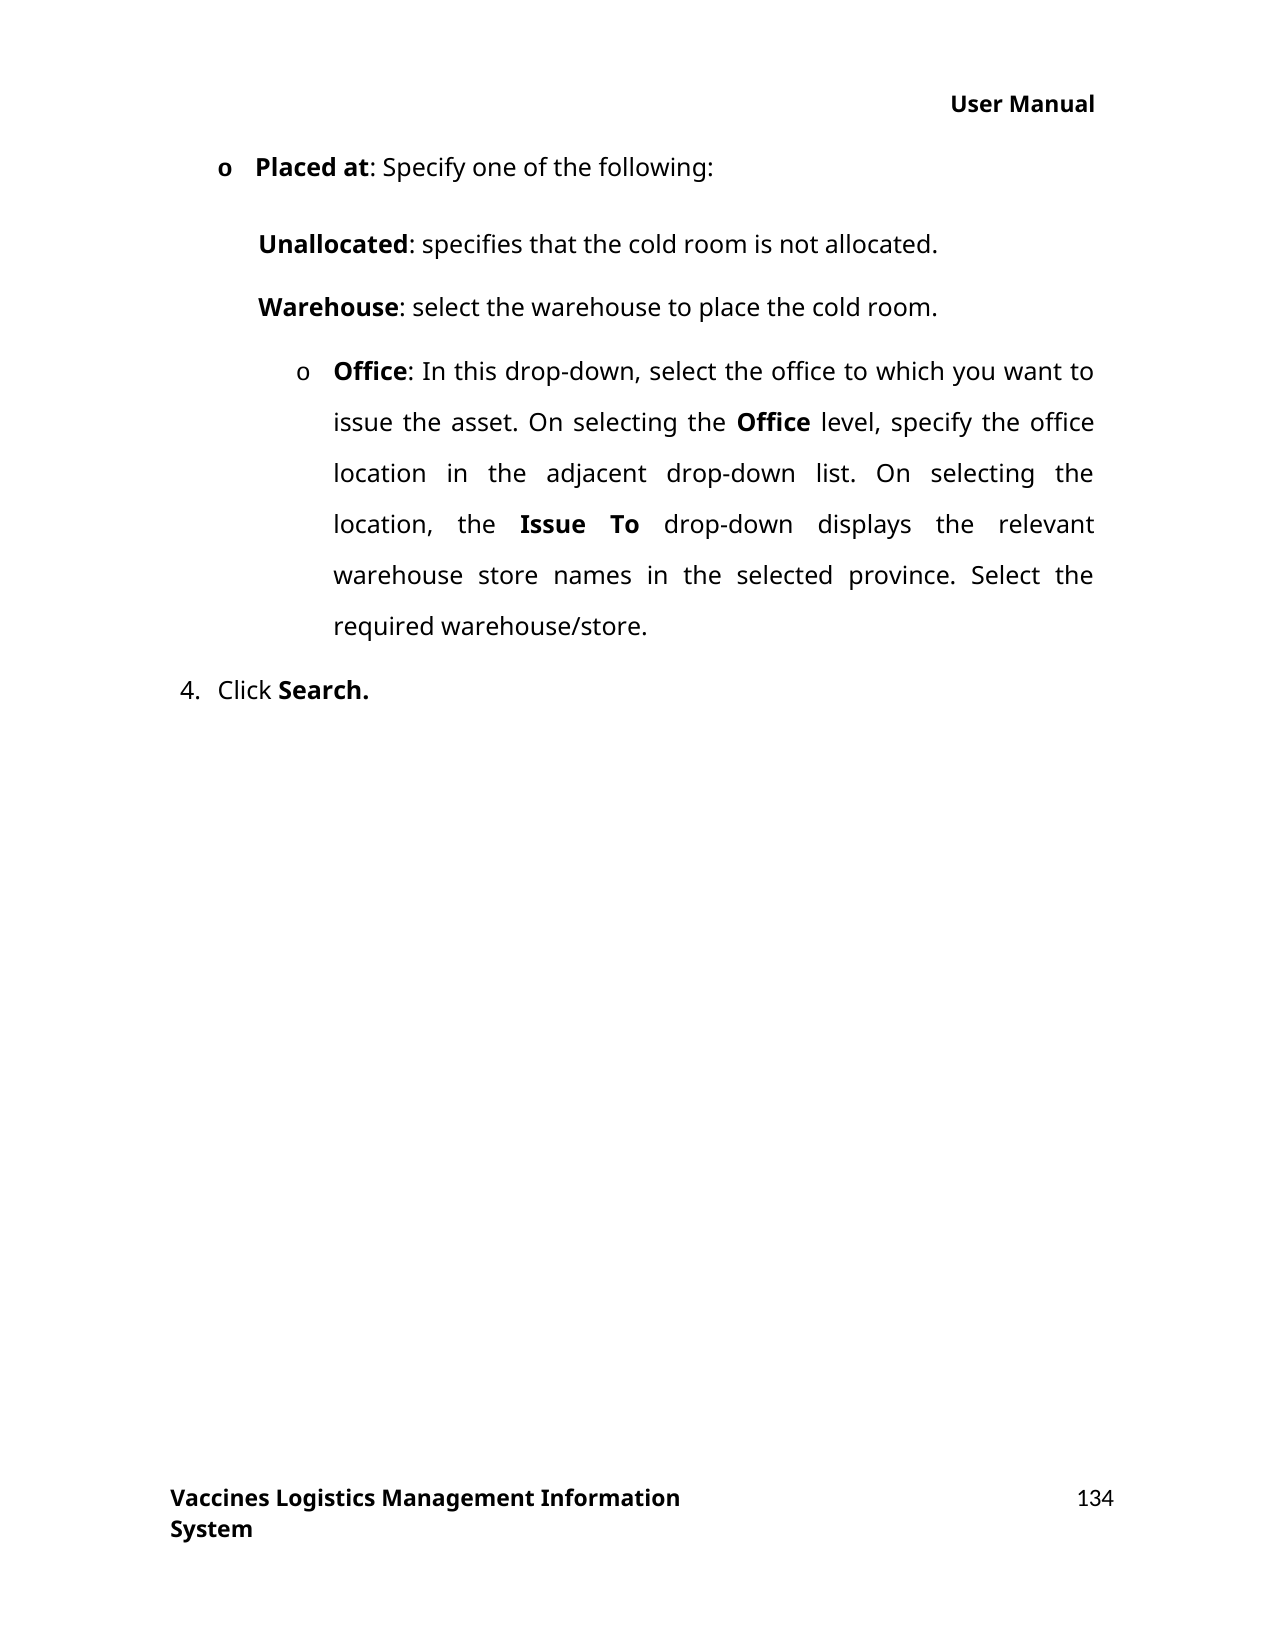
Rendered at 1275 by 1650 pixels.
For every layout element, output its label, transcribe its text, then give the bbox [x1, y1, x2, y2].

list Warehouse: select the warehouse to place the cold room. [258, 290, 1095, 324]
list Office: In this drop-down, select the office to which you want to issue the asset. On selecting the Office level, specify the office location in the adjacent drop-down list. On selecting the location, the Issue To drop-down displays the relevant warehouse store names in the selected province. Select the required warehouse/store. [296, 353, 1095, 643]
list Click Search. [180, 672, 1125, 706]
list Unallocated: specifies that the cold room is not allocated. [258, 226, 1095, 260]
list Placed at: Specify one of the following: [217, 150, 1095, 184]
